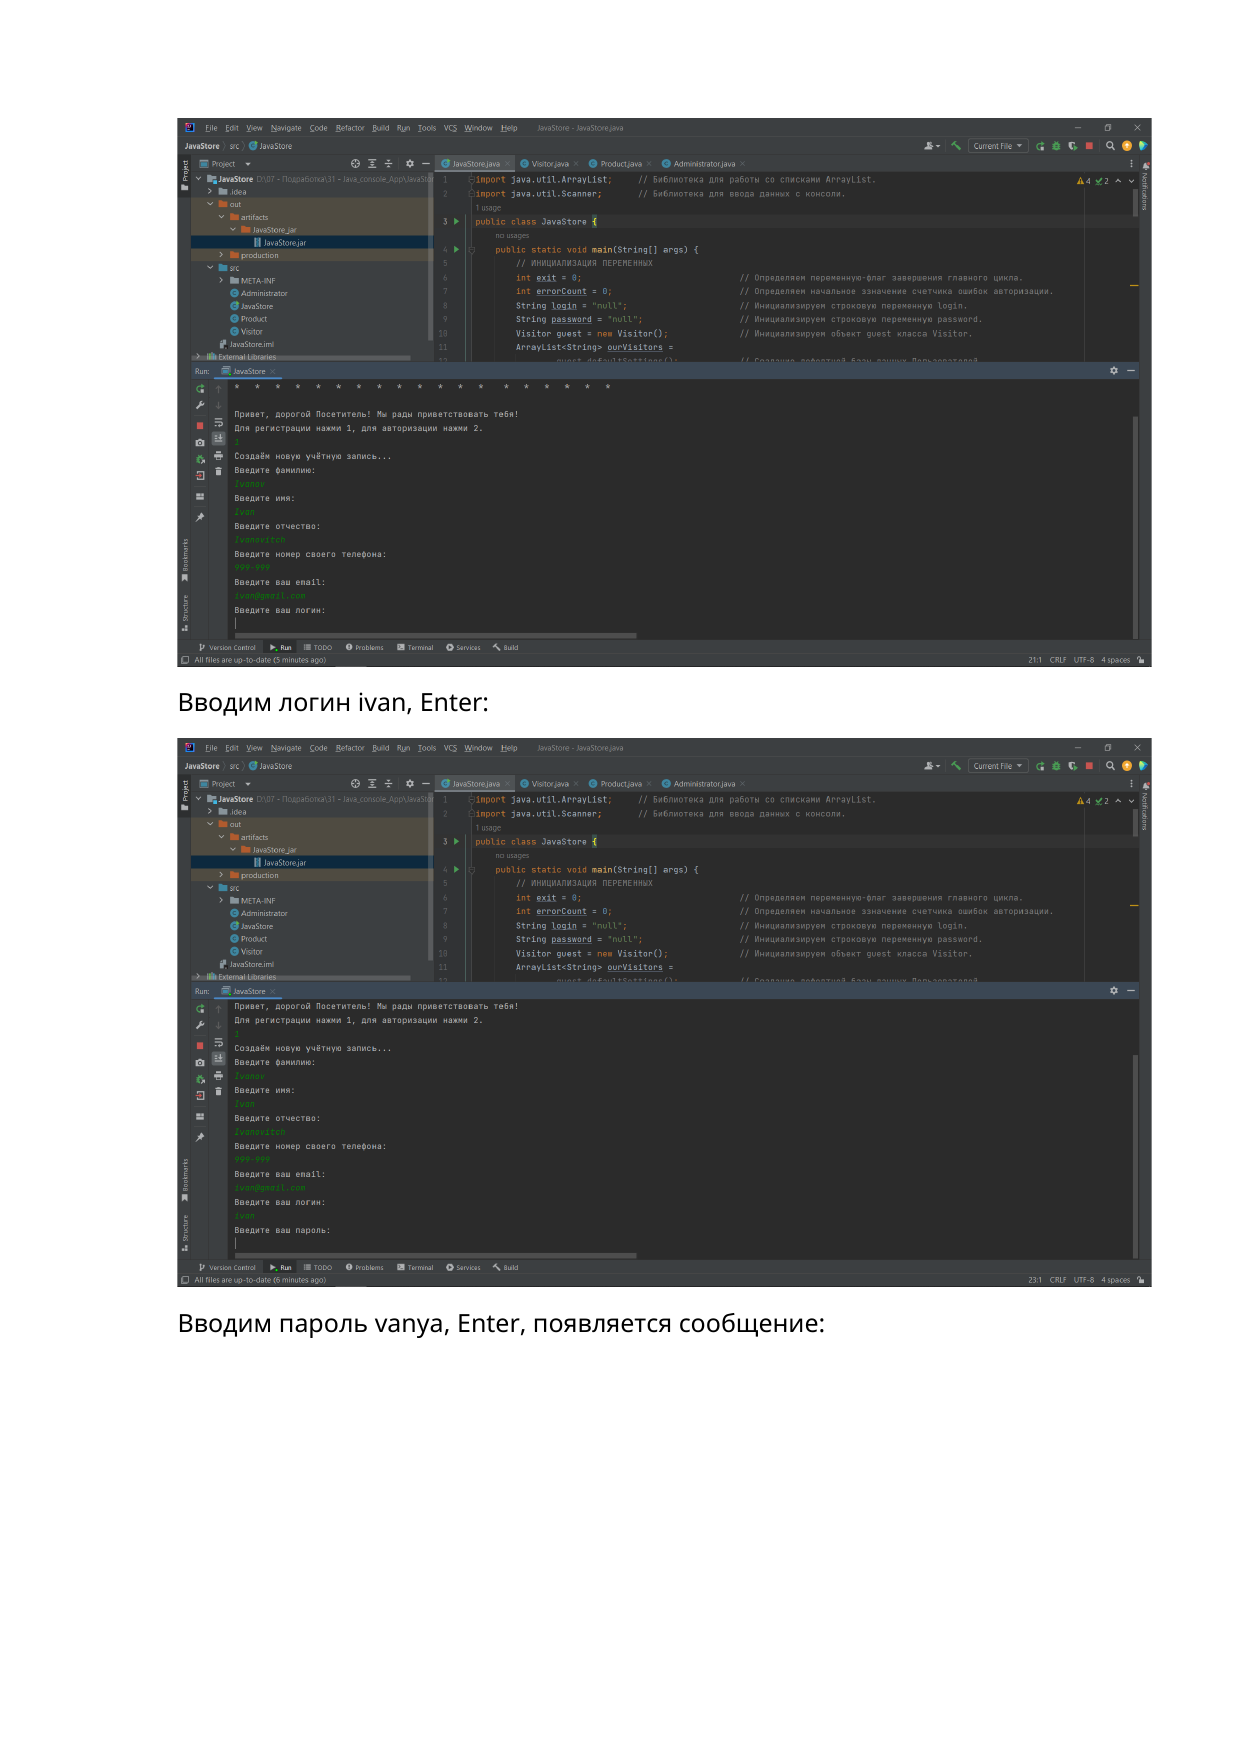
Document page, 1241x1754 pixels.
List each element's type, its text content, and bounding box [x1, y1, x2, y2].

text Вводим пароль vanya, Enter, появляется сообщение: [177, 1306, 1152, 1339]
text Вводим логин ivan, Enter: [177, 685, 1152, 719]
picture [177, 118, 1152, 667]
picture [177, 738, 1152, 1287]
